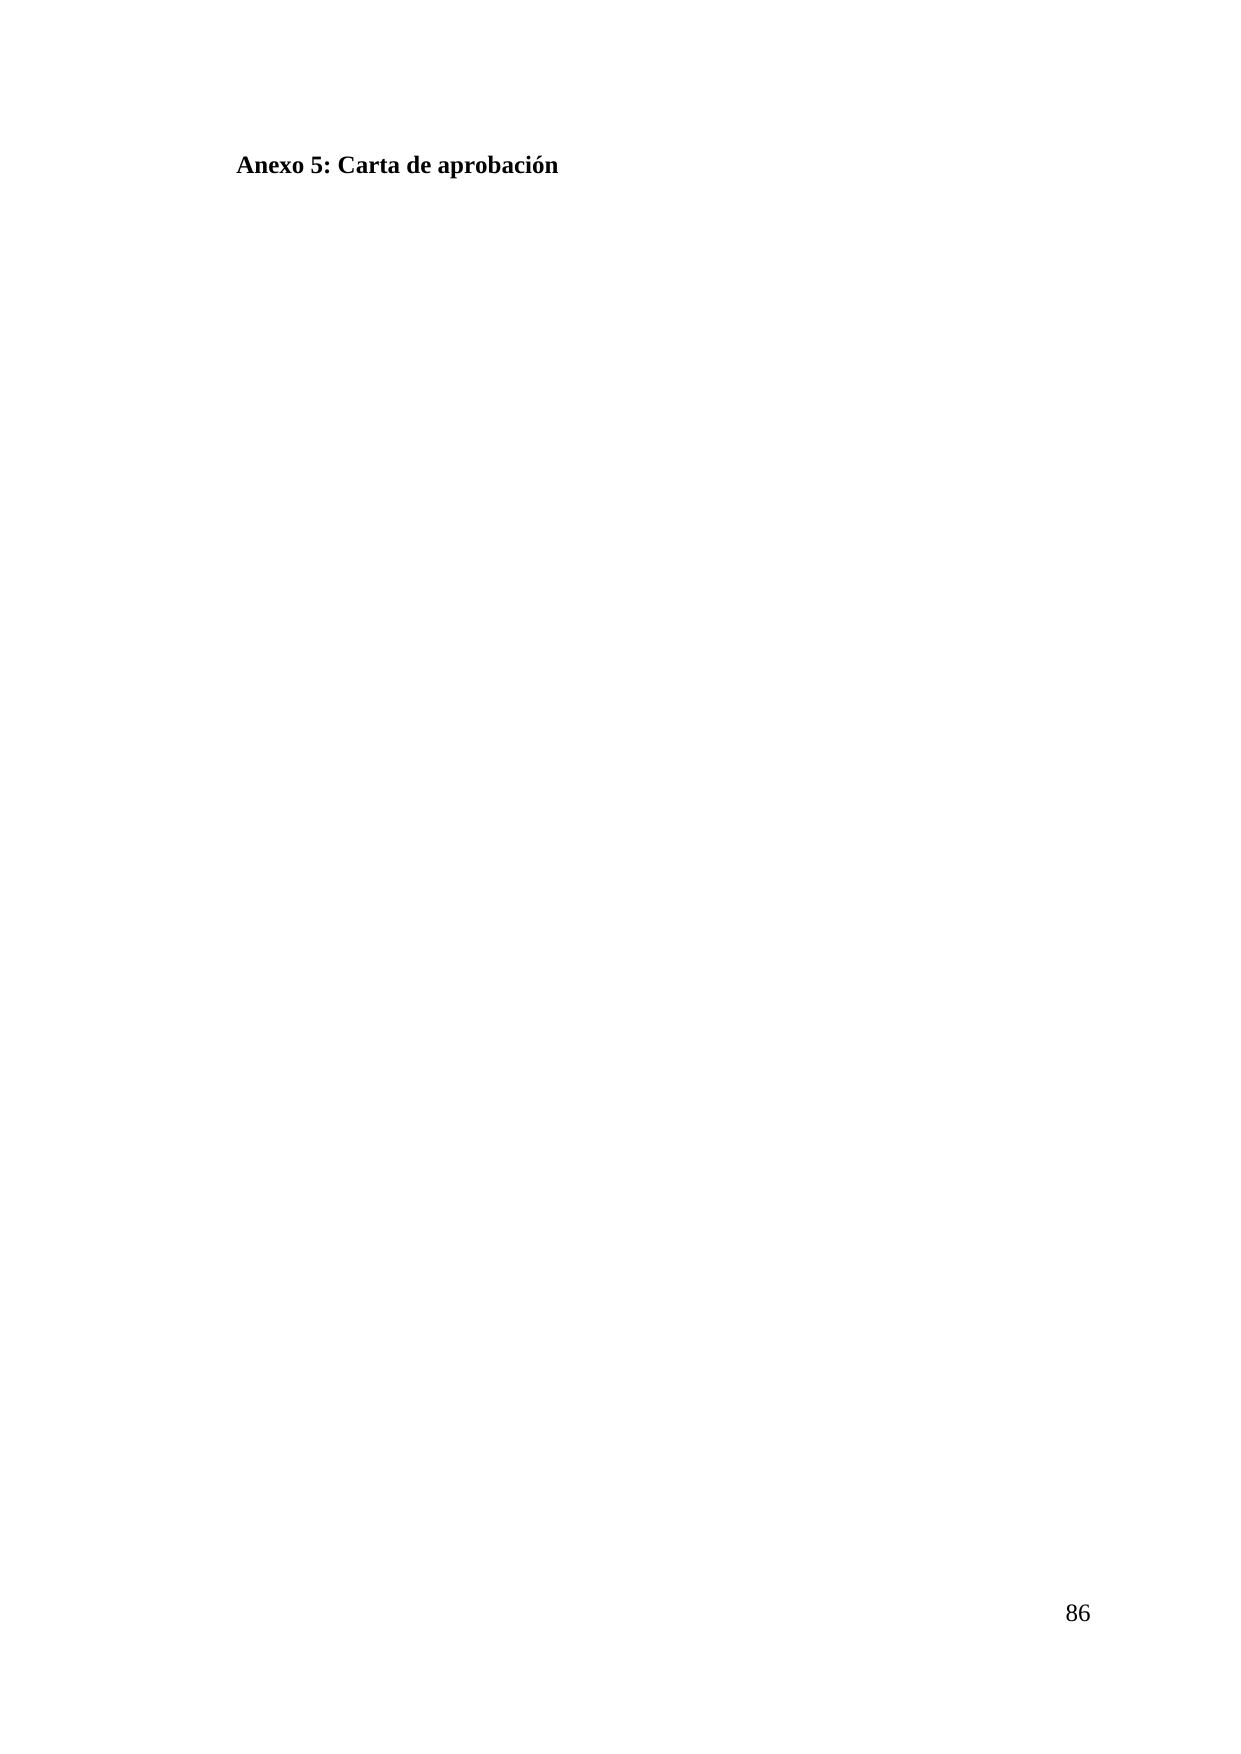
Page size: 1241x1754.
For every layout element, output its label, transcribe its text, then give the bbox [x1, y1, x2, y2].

subtitle Anexo 5: Carta de aprobación [236, 150, 1090, 179]
